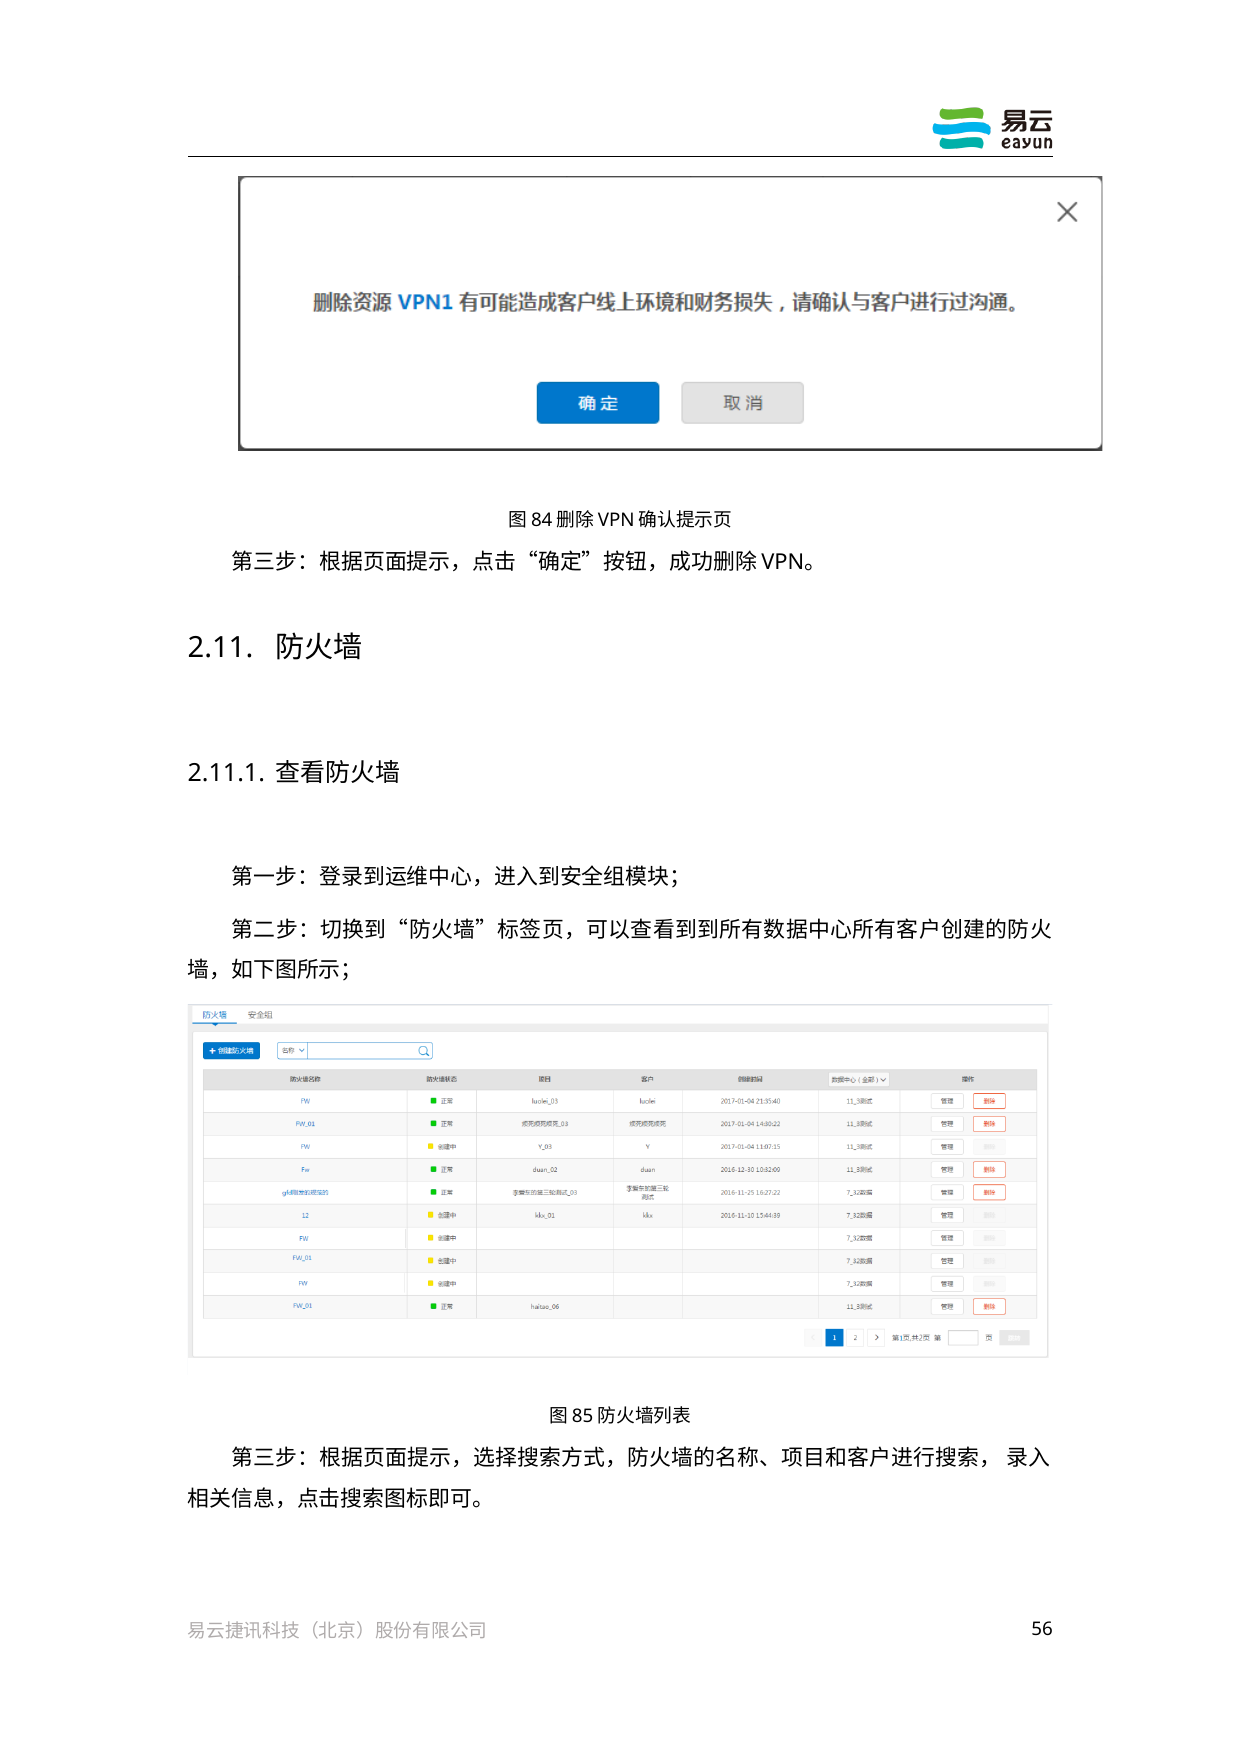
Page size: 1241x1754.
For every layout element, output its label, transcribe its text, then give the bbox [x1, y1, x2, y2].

picture [932, 97, 1053, 156]
text 图84 删除VPN确认提示页 [187, 501, 1053, 535]
picture [187, 1004, 1053, 1375]
text 第三步：根据页面提示，选择搜索方式，防火墙的名称、项目和客户进行搜索， 录入相关信息，点击搜索图标即可。 [187, 1439, 1053, 1514]
text 图85 防火墙列表 [187, 1397, 1053, 1431]
subtitle 防火墙 [187, 611, 1053, 678]
text 第一步：登录到运维中心，进入到安全组模块； [187, 858, 1053, 892]
subtitle 查看防火墙 [187, 736, 1053, 804]
picture [238, 176, 1103, 451]
text 第三步：根据页面提示，点击“确定”按钮，成功删除VPN。 [187, 543, 1053, 577]
text 第二步：切换到“防火墙”标签页，可以查看到到所有数据中心所有客户创建的防火墙，如下图所示； [187, 911, 1053, 985]
